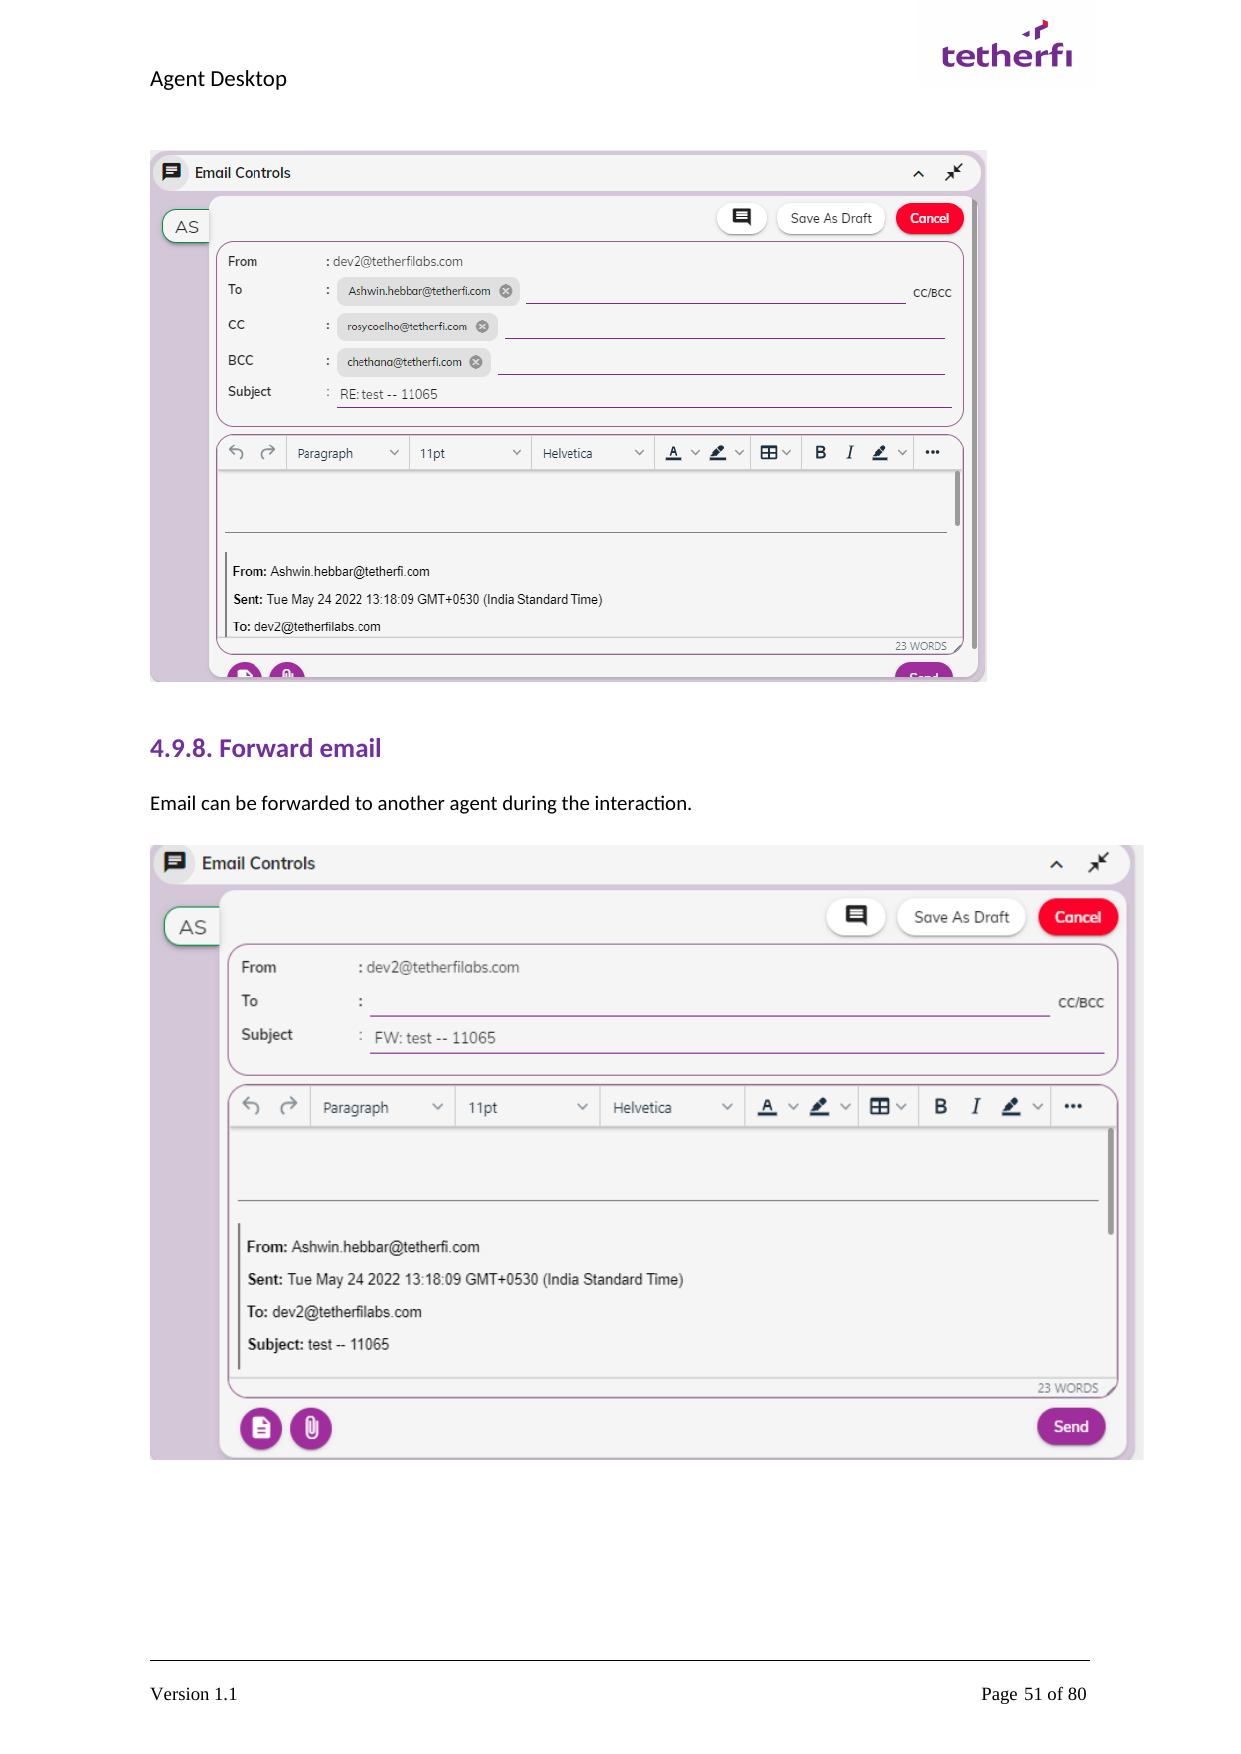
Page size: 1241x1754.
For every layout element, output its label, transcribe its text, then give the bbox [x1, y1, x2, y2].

text Email can be forwarded to another agent during the interaction. [150, 790, 1090, 815]
picture [150, 150, 988, 682]
picture [150, 845, 1144, 1460]
picture [918, 0, 1096, 87]
subtitle Forward email [150, 731, 922, 764]
